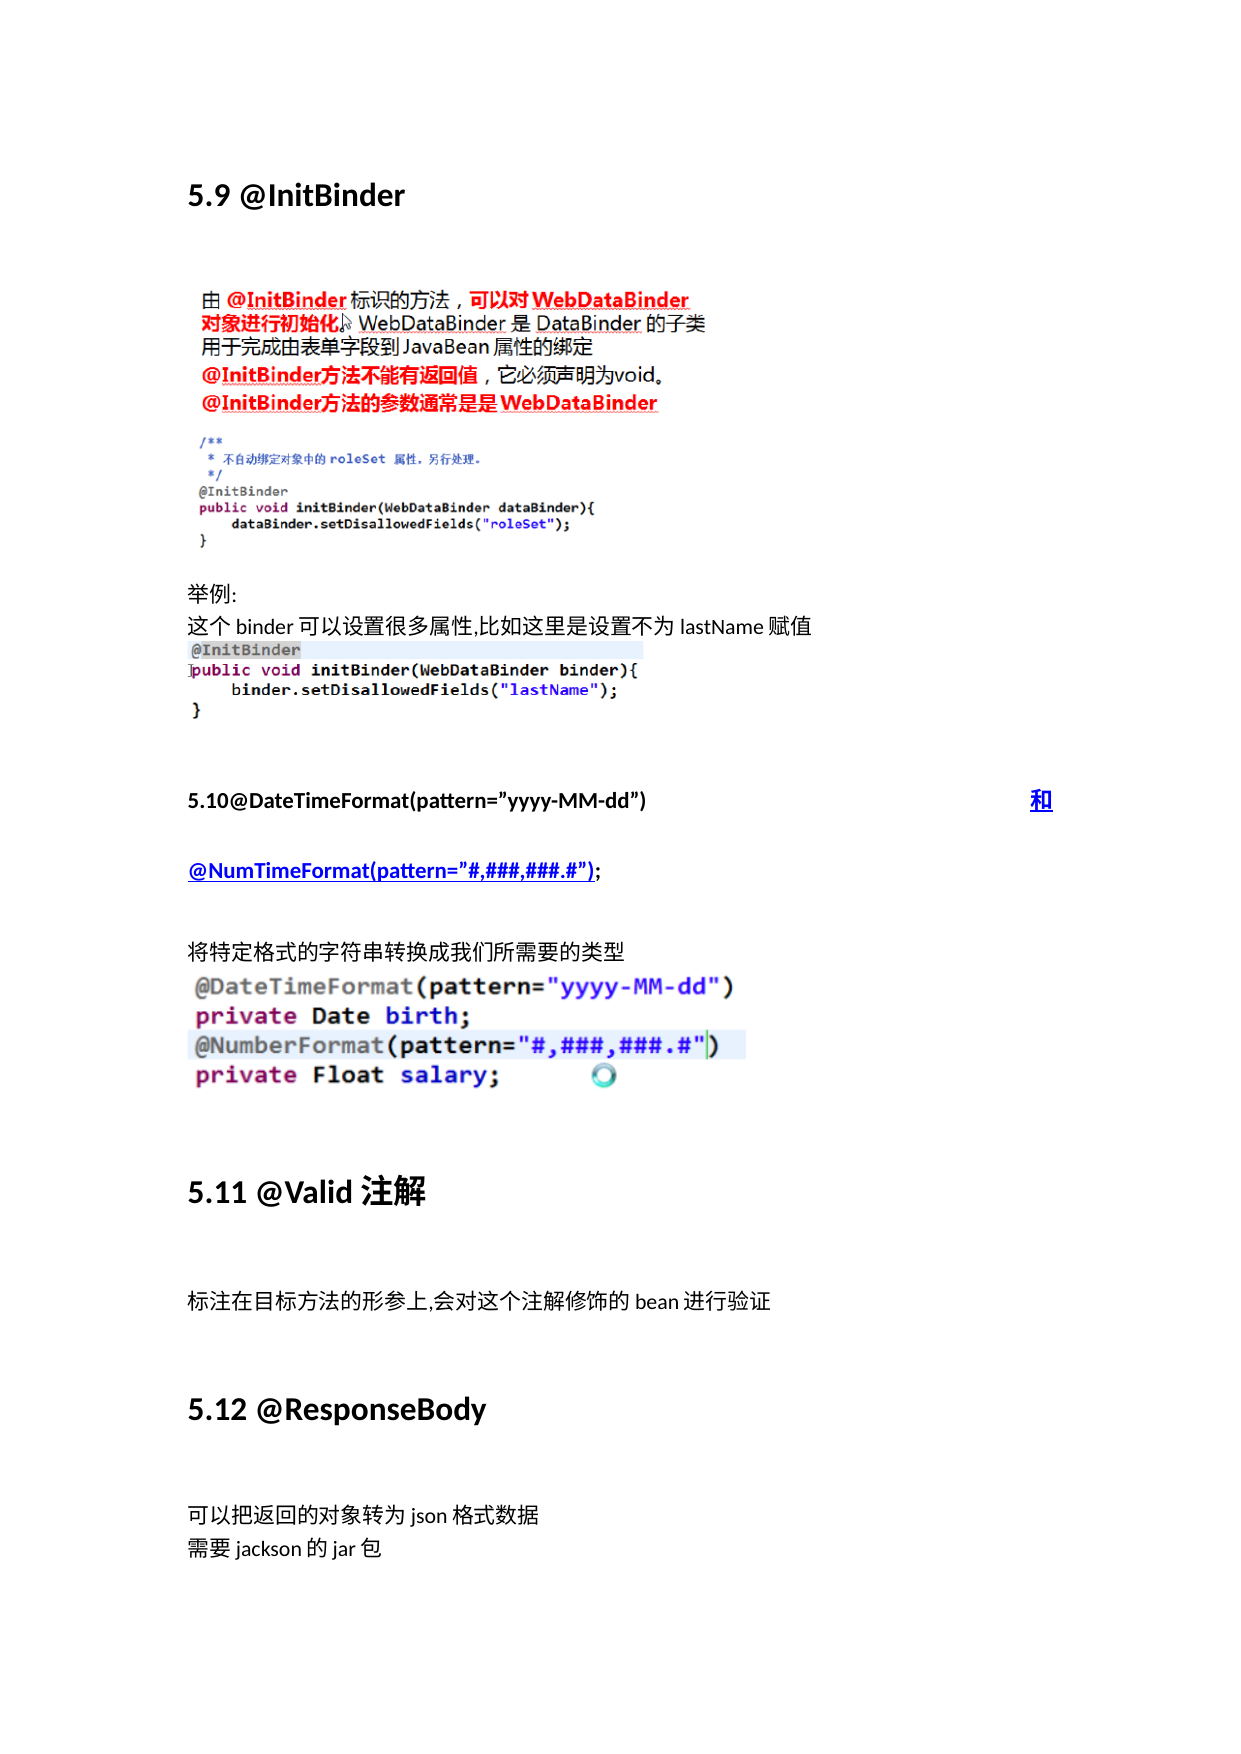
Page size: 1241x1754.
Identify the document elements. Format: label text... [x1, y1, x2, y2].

text 标注在目标方法的形参上,会对这个注解修饰的bean进行验证 [187, 1284, 1053, 1316]
subtitle 5.12 @ResponseBody [187, 1376, 1053, 1441]
text 举例: [187, 576, 1053, 609]
text 将特定格式的字符串转换成我们所需要的类型 [187, 934, 1053, 967]
text 可以把返回的对象转为json格式数据 [187, 1498, 1053, 1530]
text 这个binder可以设置很多属性,比如这里是设置不为lastName赋值 [187, 609, 1053, 641]
picture [187, 641, 644, 724]
picture [187, 967, 747, 1095]
picture [187, 283, 712, 566]
text 需要jackson的jar包 [187, 1530, 1053, 1563]
subtitle 5.9 @InitBinder [187, 162, 1053, 227]
subtitle 5.10@DateTimeFormat(pattern=”yyyy-MM-dd”)和@NumTimeFormat(pattern=”#,###,###.#”); [187, 766, 1053, 887]
subtitle 5.11 @Valid注解 [187, 1157, 1053, 1222]
